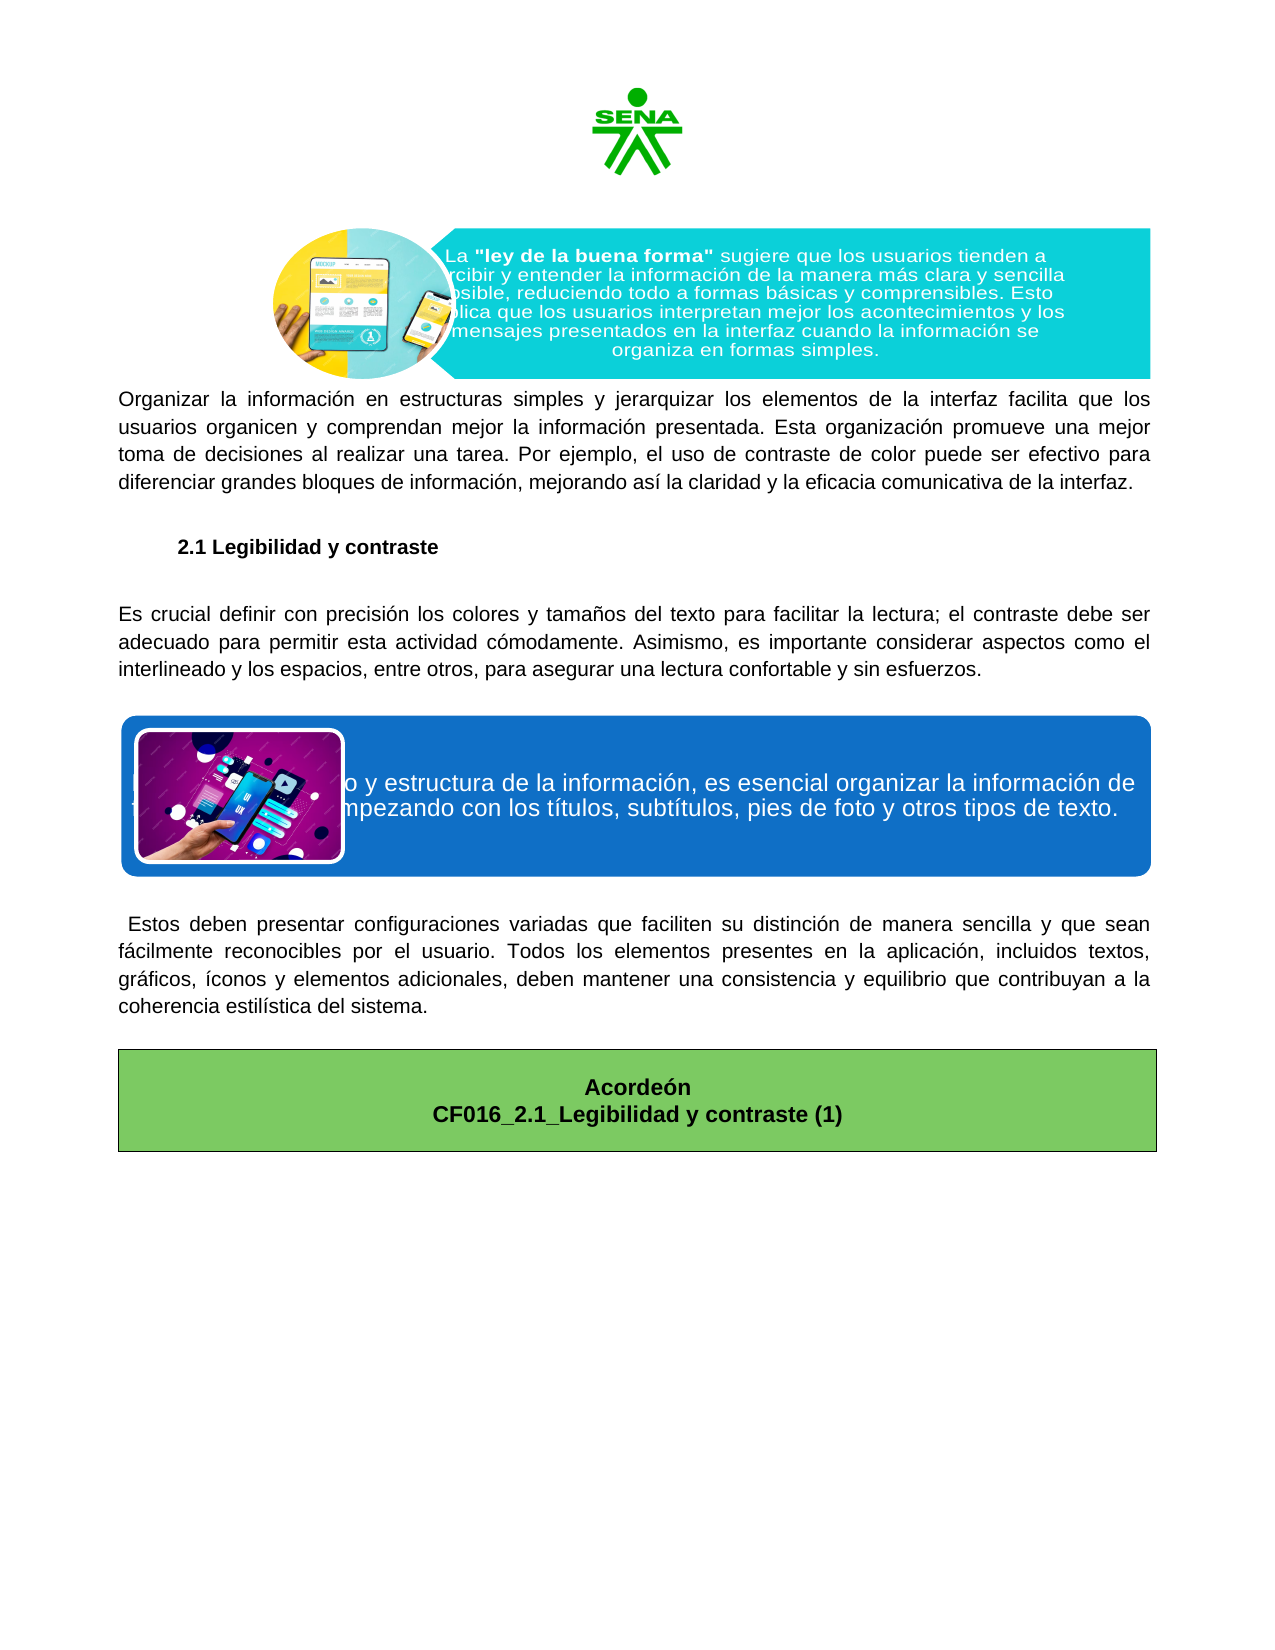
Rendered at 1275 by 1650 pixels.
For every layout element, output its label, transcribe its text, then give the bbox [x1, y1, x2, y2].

picture [273, 229, 451, 379]
text Organizar la información en estructuras simples y jerarquizar los elementos de la interfaz facilita que los usuarios organicen y comprendan mejor la información presentada. Esta organización promueve una mejor toma de decisiones al realizar una tarea. Por ejemplo, el uso de contraste de color puede ser efectivo para diferenciar grandes bloques de información, mejorando así la claridad y la eficacia comunicativa de la interfaz. [118, 387, 1152, 494]
picture [592, 87, 683, 176]
text Es crucial definir con precisión los colores y tamaños del texto para facilitar la lectura; el contraste debe ser adecuado para permitir esta actividad cómodamente. Asimismo, es importante considerar aspectos como el interlineado y los espacios, entre otros, para asegurar una lectura confortable y sin esfuerzos. [118, 602, 1152, 681]
table_header Acordeón CF016_2.1_Legibilidad y contraste (1) [119, 1050, 1156, 1151]
subtitle 2.1 Legibilidad y contraste [177, 535, 1157, 559]
picture [139, 733, 340, 860]
text Estos deben presentar configuraciones variadas que faciliten su distinción de manera sencilla y que sean fácilmente reconocibles por el usuario. Todos los elementos presentes en la aplicación, incluidos textos, gráficos, íconos y elementos adicionales, deben mantener una consistencia y equilibrio que contribuyan a la coherencia estilística del sistema. [118, 912, 1152, 1018]
